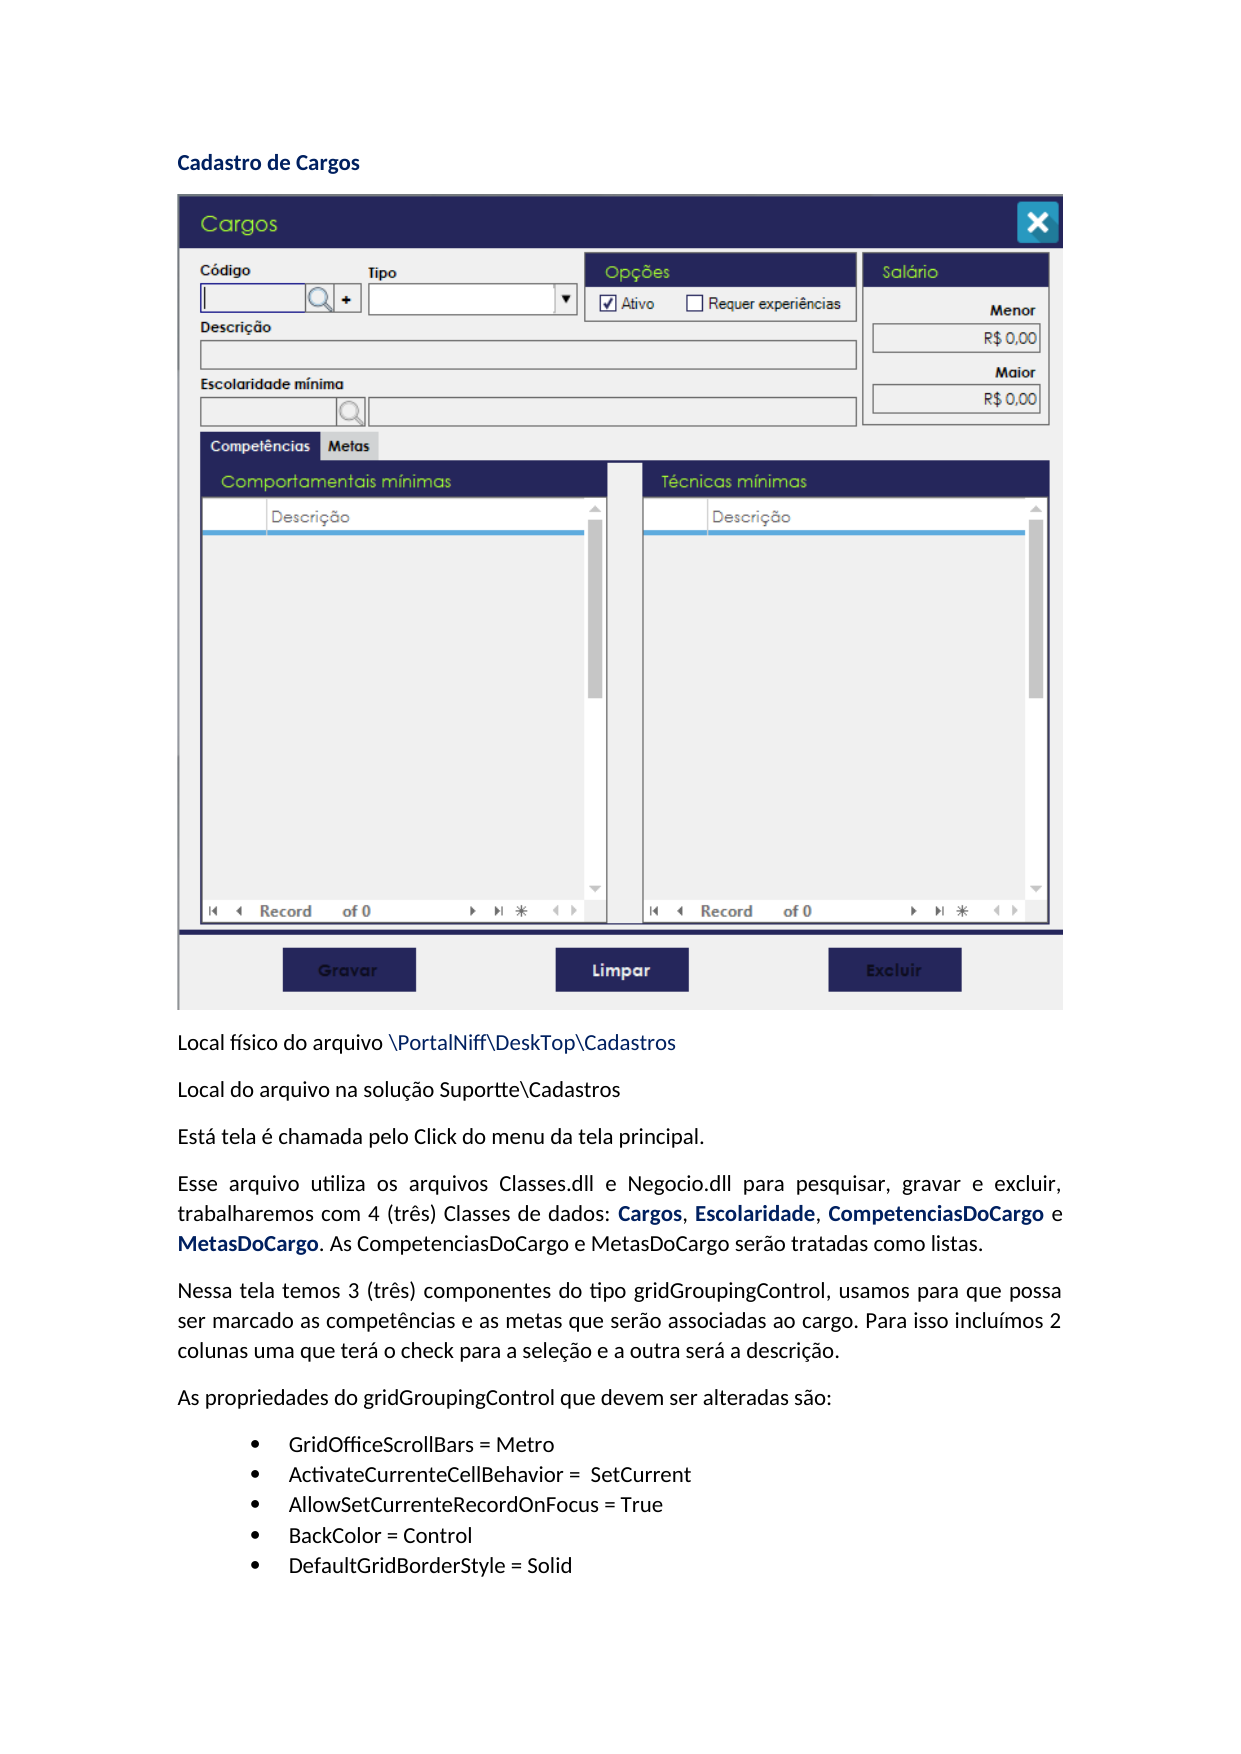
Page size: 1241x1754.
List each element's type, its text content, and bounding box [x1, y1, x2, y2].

list BackColor = Control [251, 1521, 1063, 1549]
list GridOfficeScrollBars = Metro [251, 1430, 1063, 1458]
text Local físico do arquivo \PortalNiff\DeskTop\Cadastros [177, 1028, 1063, 1056]
text Nessa tela temos 3 (três) componentes do tipo gridGroupingControl, usamos para que possa ser marcado as competências e as metas que serão associadas ao cargo. Para isso incluímos 2 colunas uma que terá o check para a seleção e a outra será a descrição. [177, 1276, 1063, 1364]
picture [177, 194, 1063, 1010]
list DefaultGridBorderStyle = Solid [251, 1551, 1063, 1579]
list AllowSetCurrenteRecordOnFocus = True [251, 1491, 1063, 1519]
text Cadastro de Cargos [177, 148, 1063, 176]
list ActivateCurrenteCellBehavior = SetCurrent [251, 1460, 1063, 1488]
text Local do arquivo na solução Suportte\Cadastros [177, 1075, 1063, 1103]
text Está tela é chamada pelo Click do menu da tela principal. [177, 1122, 1063, 1150]
text Esse arquivo utiliza os arquivos Classes.dll e Negocio.dll para pesquisar, gravar e excluir, trabalharemos com 4 (três) Classes de dados: Cargos, Escolaridade, CompetenciasDoCargo e MetasDoCargo. As CompetenciasDoCargo e MetasDoCargo serão tratadas como listas. [177, 1169, 1063, 1257]
text As propriedades do gridGroupingControl que devem ser alteradas são: [177, 1383, 1063, 1411]
